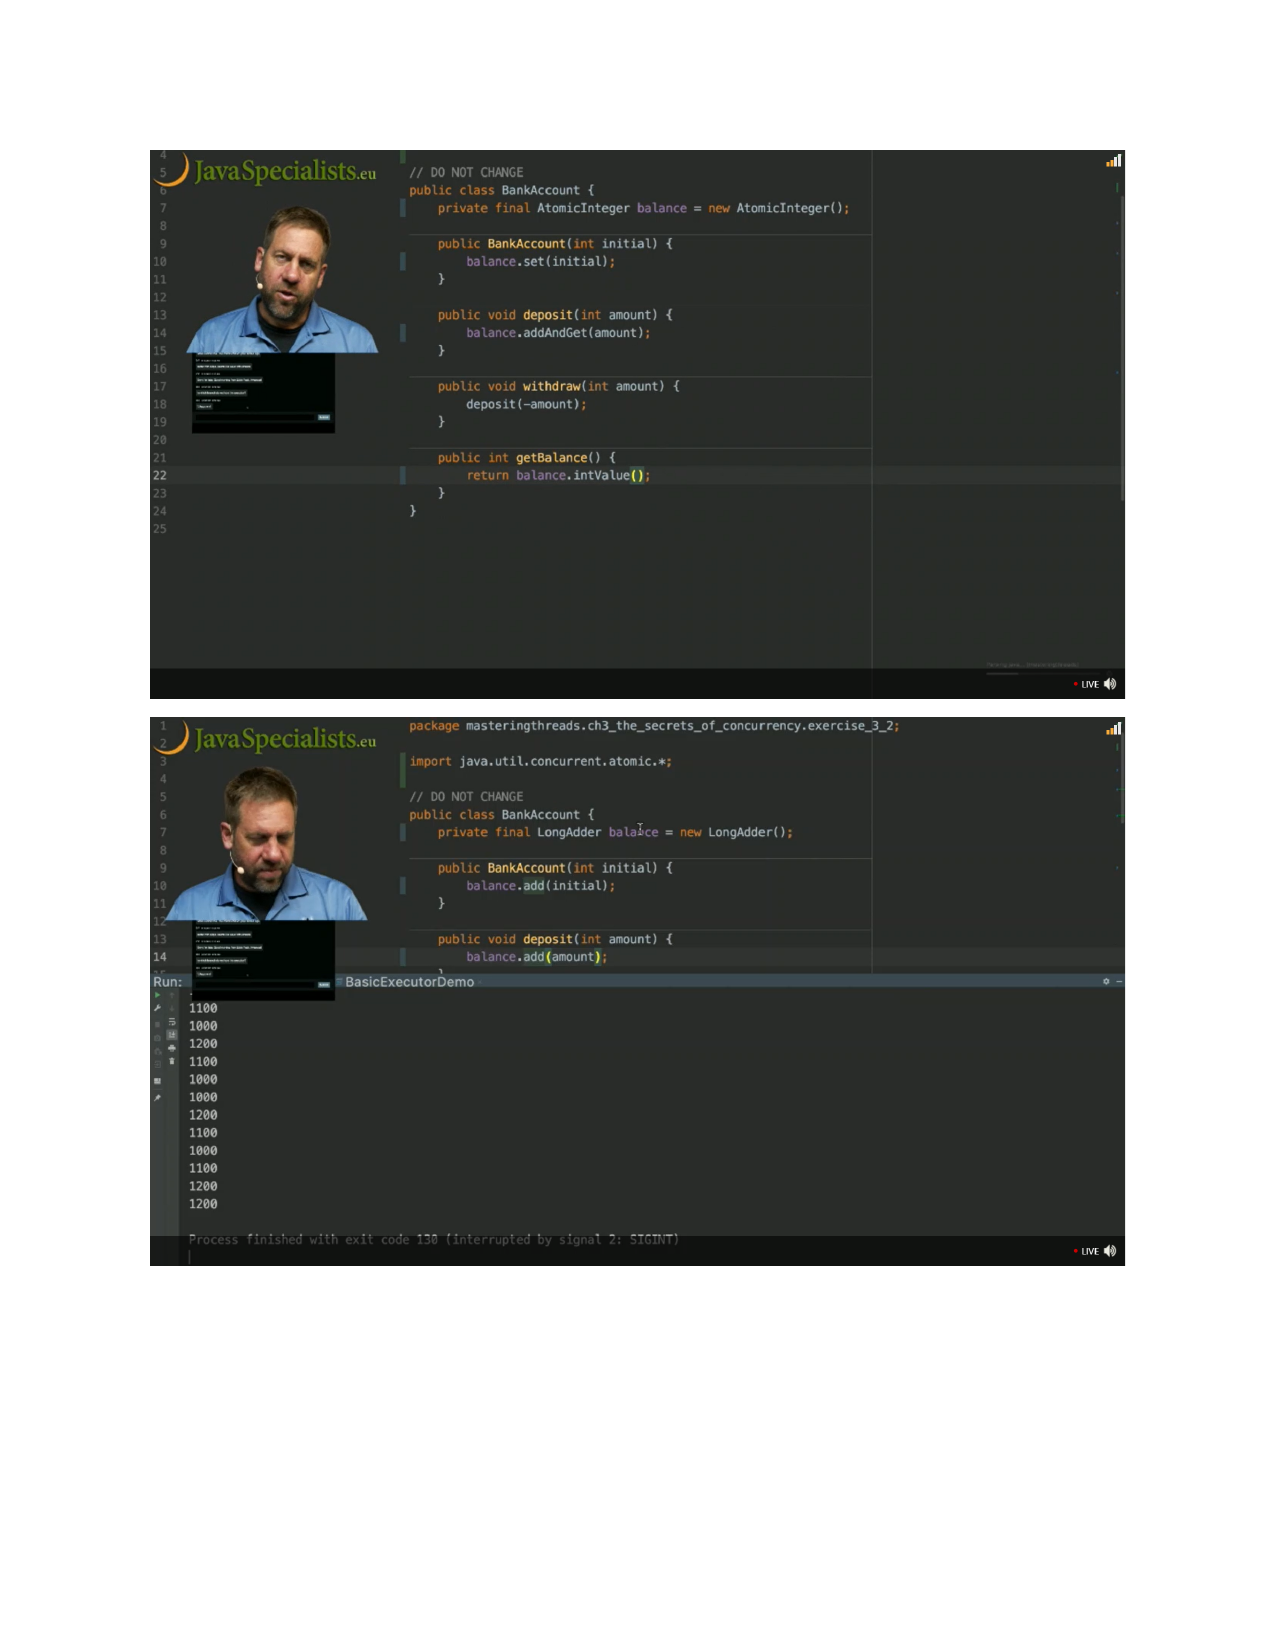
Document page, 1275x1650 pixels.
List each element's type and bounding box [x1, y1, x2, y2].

picture [150, 717, 1125, 1266]
picture [150, 150, 1125, 699]
